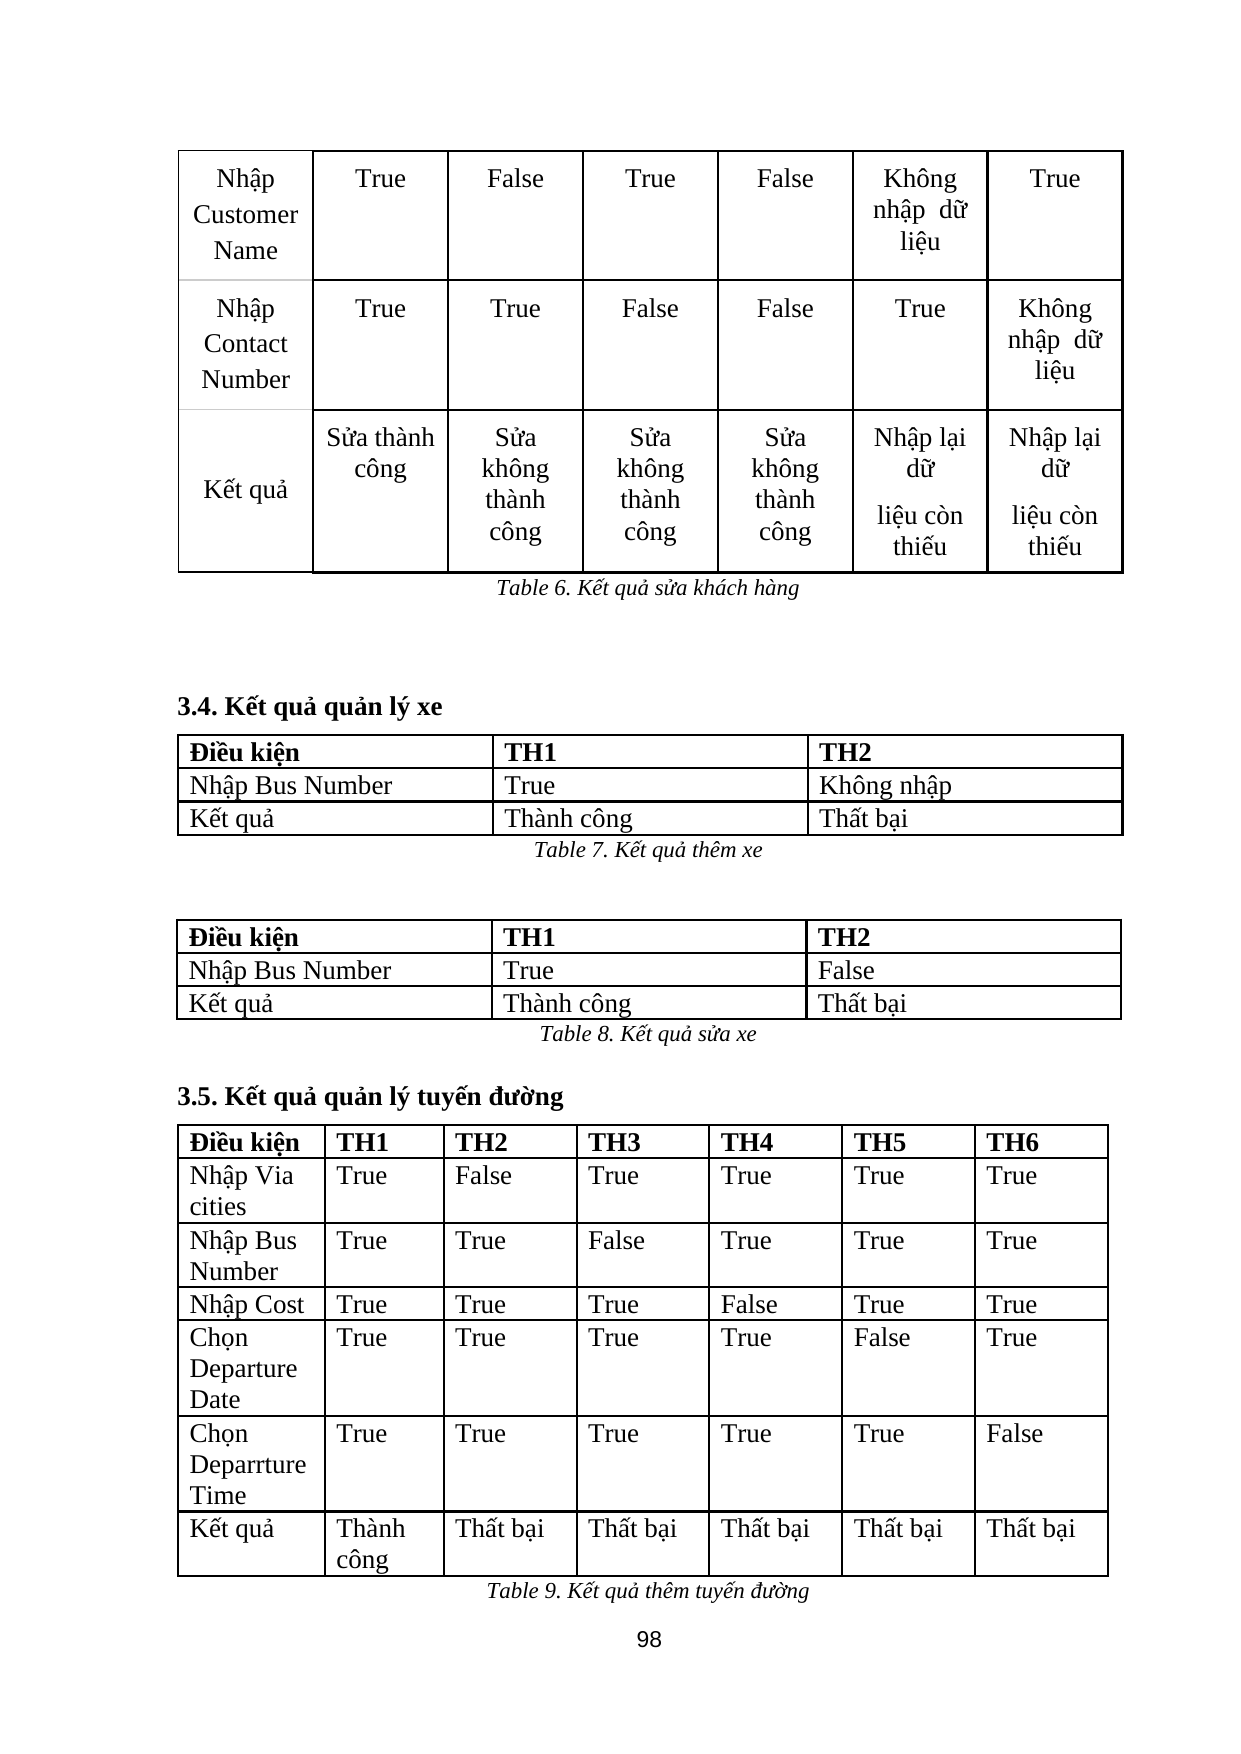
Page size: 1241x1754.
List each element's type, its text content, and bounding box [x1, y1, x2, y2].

table_cell False [808, 954, 1120, 985]
table_cell Kết quả [178, 987, 491, 1018]
table_cell Nhập Bus Number [178, 954, 491, 985]
table_header Điều kiện [179, 736, 492, 767]
table_cell True [314, 152, 447, 279]
table_cell Thất bại [578, 1513, 708, 1575]
table_cell Chọn Deparrture Time [179, 1417, 324, 1510]
table_cell Thành công [494, 803, 807, 833]
table_cell False [719, 152, 852, 279]
table_cell True [578, 1159, 708, 1222]
table_cell True [710, 1417, 841, 1510]
table_cell Không nhập [809, 769, 1121, 800]
table_cell False [578, 1224, 708, 1286]
table_cell False [710, 1288, 841, 1319]
table_cell True [326, 1288, 443, 1319]
table_cell True [976, 1321, 1107, 1415]
table_cell True [843, 1159, 974, 1222]
table_header TH1 [494, 736, 807, 767]
table_cell Sửa không thành công [449, 411, 582, 571]
table_cell Kết quả [179, 1513, 324, 1575]
table_cell Không nhập dữ liệu [989, 281, 1121, 409]
table_cell Nhập lại dữ liệu còn thiếu [989, 411, 1121, 571]
table_cell True [843, 1288, 974, 1319]
table_cell True [326, 1224, 443, 1286]
subtitle 3.5. Kết quả quản lý tuyến đường [177, 1080, 1121, 1111]
text Table 7. Kết quả thêm xe [177, 836, 1121, 862]
table_cell False [843, 1321, 974, 1415]
table_cell True [445, 1288, 576, 1319]
table_cell Nhập Bus Number [179, 1224, 324, 1286]
table_cell True [843, 1417, 974, 1510]
table_cell True [710, 1159, 841, 1222]
table_cell True [578, 1417, 708, 1510]
text Table 8. Kết quả sửa xe [177, 1020, 1121, 1047]
table_cell True [445, 1224, 576, 1286]
table_header Điều kiện [178, 921, 491, 952]
table_cell True [976, 1159, 1107, 1222]
table_cell Thất bại [710, 1513, 841, 1575]
table_cell False [449, 152, 582, 279]
table_cell Thành công [493, 987, 805, 1018]
table_cell False [719, 281, 852, 409]
table_cell Kết quả [179, 410, 312, 571]
table_header TH5 [843, 1126, 974, 1157]
table_cell Thất bại [808, 987, 1120, 1018]
table_cell Nhập Bus Number [179, 769, 492, 800]
table_cell Sửa không thành công [584, 411, 717, 571]
table_cell True [326, 1417, 443, 1510]
text Table 9. Kết quả thêm tuyến đường [177, 1577, 1121, 1603]
table_cell Nhập Via cities [179, 1159, 324, 1222]
table_header TH2 [808, 921, 1120, 952]
table_cell Không nhập dữ liệu [854, 152, 986, 279]
table_cell True [494, 769, 807, 800]
table_cell False [445, 1159, 576, 1222]
table_cell True [314, 281, 447, 409]
table_cell Thất bại [445, 1513, 576, 1575]
table_header TH4 [710, 1126, 841, 1157]
table_cell Thất bại [809, 803, 1121, 833]
table_cell Sửa thành công [314, 411, 447, 571]
table_cell True [584, 152, 717, 279]
table_cell Nhập Cost [179, 1288, 324, 1319]
table_header TH2 [445, 1126, 576, 1157]
table_cell True [578, 1288, 708, 1319]
text Table 6. Kết quả sửa khách hàng [177, 573, 1121, 600]
table_cell True [449, 281, 582, 409]
table_header TH1 [326, 1126, 443, 1157]
table_cell Chọn Departure Date [179, 1321, 324, 1415]
table_cell Nhập lại dữ liệu còn thiếu [854, 411, 986, 571]
table_header TH1 [493, 921, 805, 952]
table_cell False [976, 1417, 1107, 1510]
subtitle 3.4. Kết quả quản lý xe [177, 690, 1121, 721]
table_cell Kết quả [179, 803, 492, 833]
table_header TH2 [809, 736, 1121, 767]
table_cell False [584, 281, 717, 409]
table_cell True [989, 152, 1121, 279]
table_cell Nhập Customer Name [179, 151, 312, 279]
table_cell True [445, 1417, 576, 1510]
table_cell True [843, 1224, 974, 1286]
table_cell True [710, 1321, 841, 1415]
table_cell True [976, 1224, 1107, 1286]
table_header TH6 [976, 1126, 1107, 1157]
table_cell True [445, 1321, 576, 1415]
table_cell True [326, 1321, 443, 1415]
table_cell Sửa không thành công [719, 411, 852, 571]
table_header TH3 [578, 1126, 708, 1157]
table_cell True [326, 1159, 443, 1222]
table_cell True [493, 954, 805, 985]
table_cell Thất bại [976, 1513, 1107, 1575]
table_cell Nhập Contact Number [179, 281, 312, 409]
table_cell True [854, 281, 986, 409]
table_header Điều kiện [179, 1126, 324, 1157]
table_cell True [578, 1321, 708, 1415]
table_cell True [976, 1288, 1107, 1319]
table_cell Thành công [326, 1513, 443, 1575]
table_cell Thất bại [843, 1513, 974, 1575]
table_cell True [710, 1224, 841, 1286]
